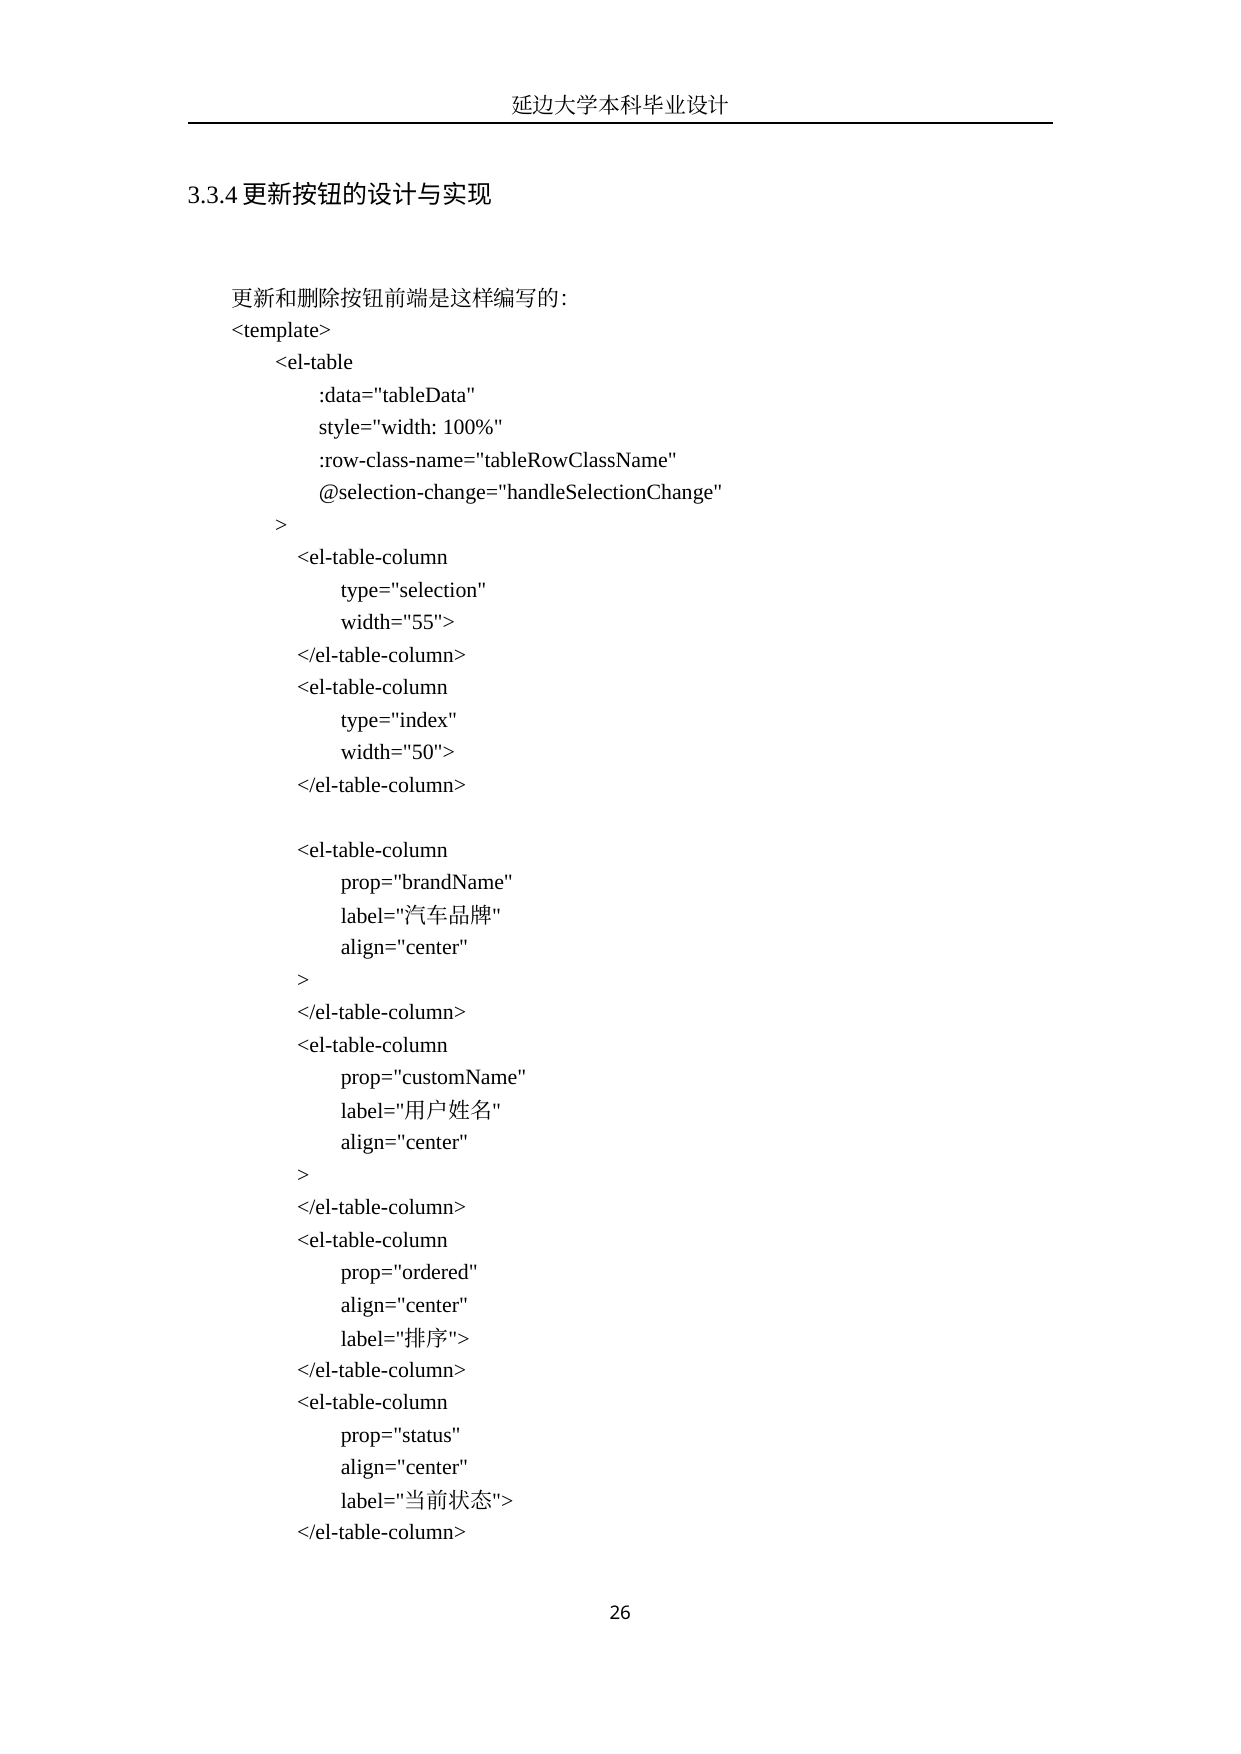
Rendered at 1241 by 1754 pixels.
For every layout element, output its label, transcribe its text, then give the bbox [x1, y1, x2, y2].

text > [187, 1158, 1053, 1190]
text label="用户姓名" [187, 1093, 1053, 1125]
text </el-table-column> [187, 995, 1053, 1028]
text label="当前状态"> [187, 1483, 1053, 1515]
text <el-table-column [187, 1028, 1053, 1060]
text prop="customName" [187, 1060, 1053, 1093]
text type="selection" [187, 573, 1053, 605]
subtitle 3.3.4更新按钮的设计与实现 [187, 160, 1053, 225]
text width="50"> [187, 735, 1053, 768]
text <el-table [187, 345, 1053, 378]
text @selection-change="handleSelectionChange" [187, 475, 1053, 508]
text align="center" [187, 1288, 1053, 1320]
text <el-table-column [187, 833, 1053, 865]
text </el-table-column> [187, 768, 1053, 800]
text prop="ordered" [187, 1255, 1053, 1288]
text label="汽车品牌" [187, 898, 1053, 930]
text prop="status" [187, 1418, 1053, 1450]
text <template> [187, 313, 1053, 345]
text <el-table-column [187, 540, 1053, 573]
text 更新和删除按钮前端是这样编写的： [187, 280, 1053, 313]
text align="center" [187, 1125, 1053, 1158]
text </el-table-column> [187, 1190, 1053, 1223]
text </el-table-column> [187, 1353, 1053, 1385]
text style="width: 100%" [187, 410, 1053, 443]
text </el-table-column> [187, 1515, 1053, 1548]
text :row-class-name="tableRowClassName" [187, 443, 1053, 475]
text label="排序"> [187, 1320, 1053, 1353]
text </el-table-column> [187, 638, 1053, 670]
text prop="brandName" [187, 865, 1053, 898]
text <el-table-column [187, 670, 1053, 703]
text :data="tableData" [187, 378, 1053, 410]
text <el-table-column [187, 1385, 1053, 1418]
text type="index" [187, 703, 1053, 735]
text > [187, 963, 1053, 995]
text align="center" [187, 930, 1053, 963]
text align="center" [187, 1450, 1053, 1483]
text > [187, 508, 1053, 540]
text <el-table-column [187, 1223, 1053, 1255]
text width="55"> [187, 605, 1053, 638]
